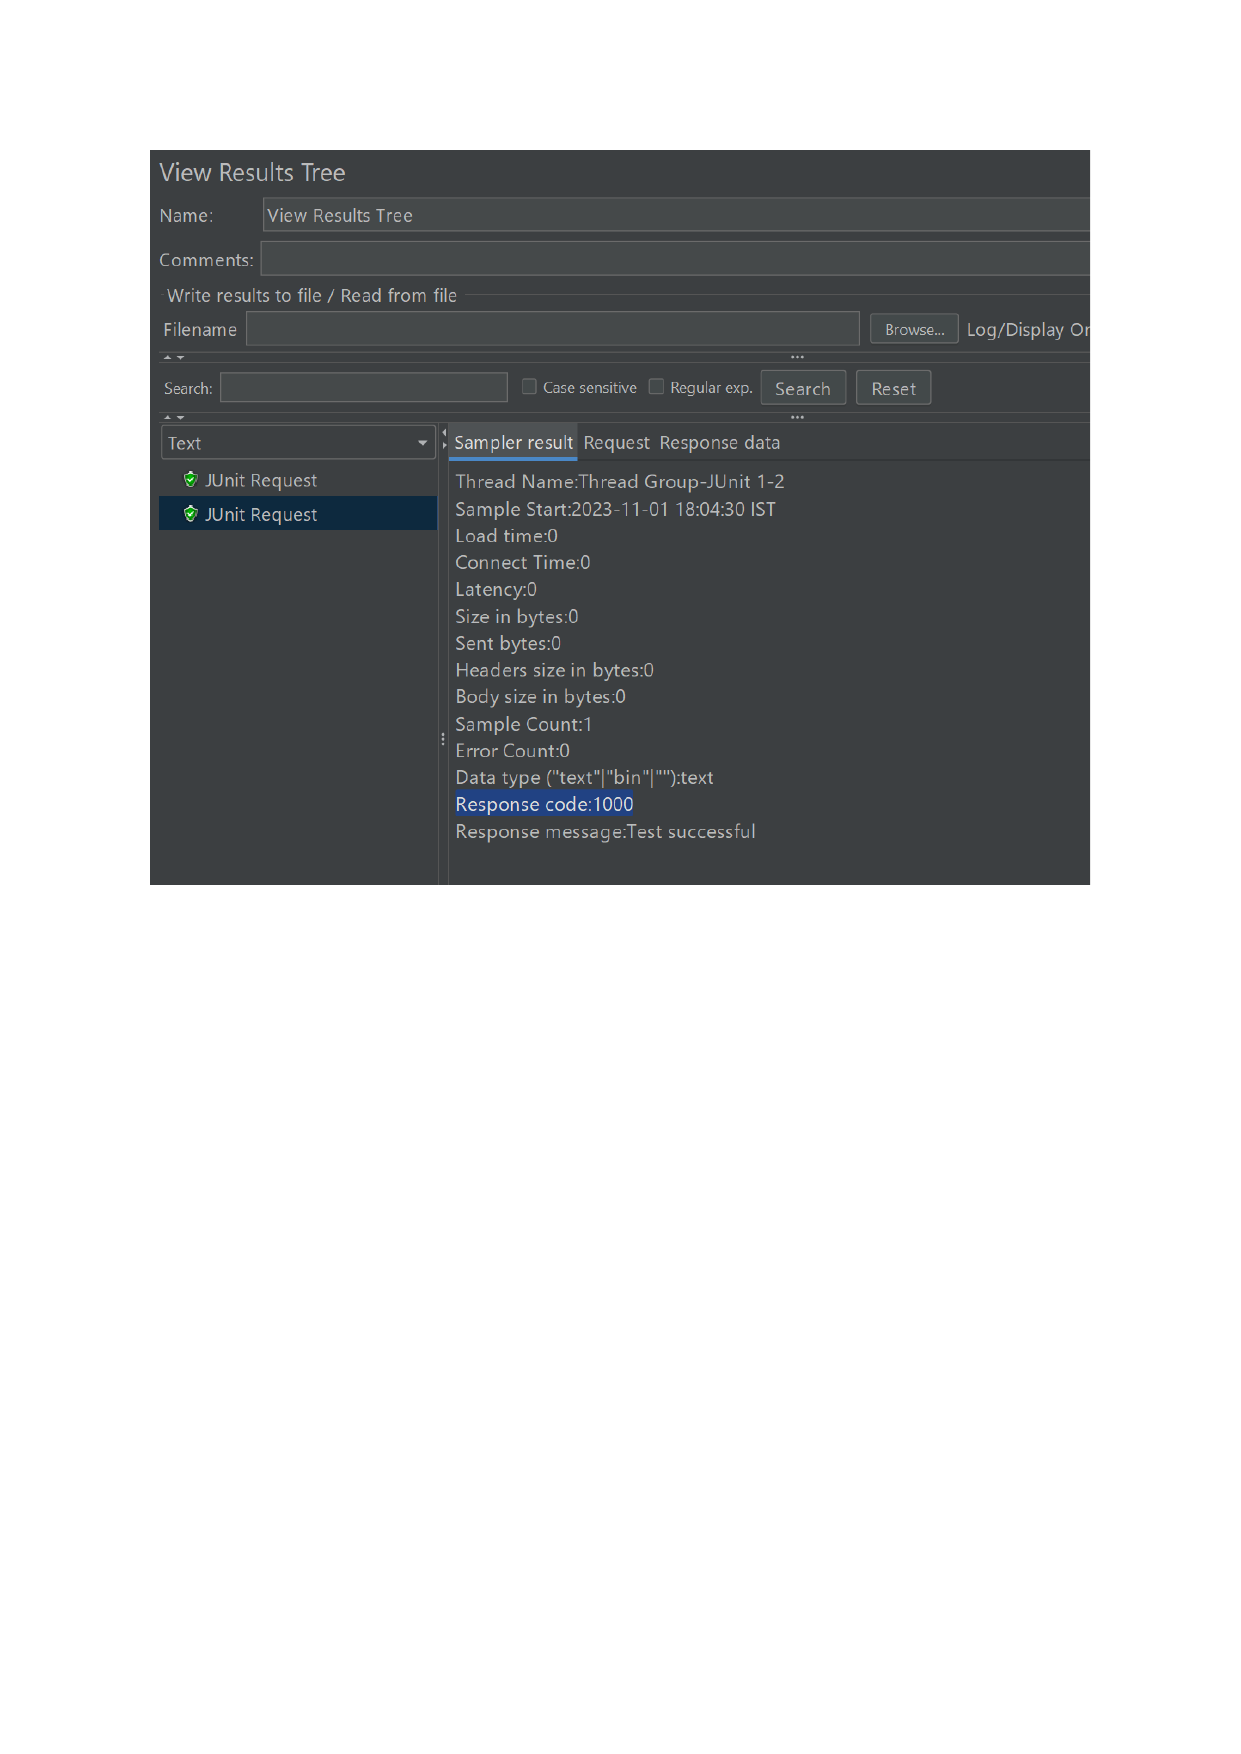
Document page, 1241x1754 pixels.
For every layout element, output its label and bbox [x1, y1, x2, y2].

picture [150, 150, 1091, 885]
